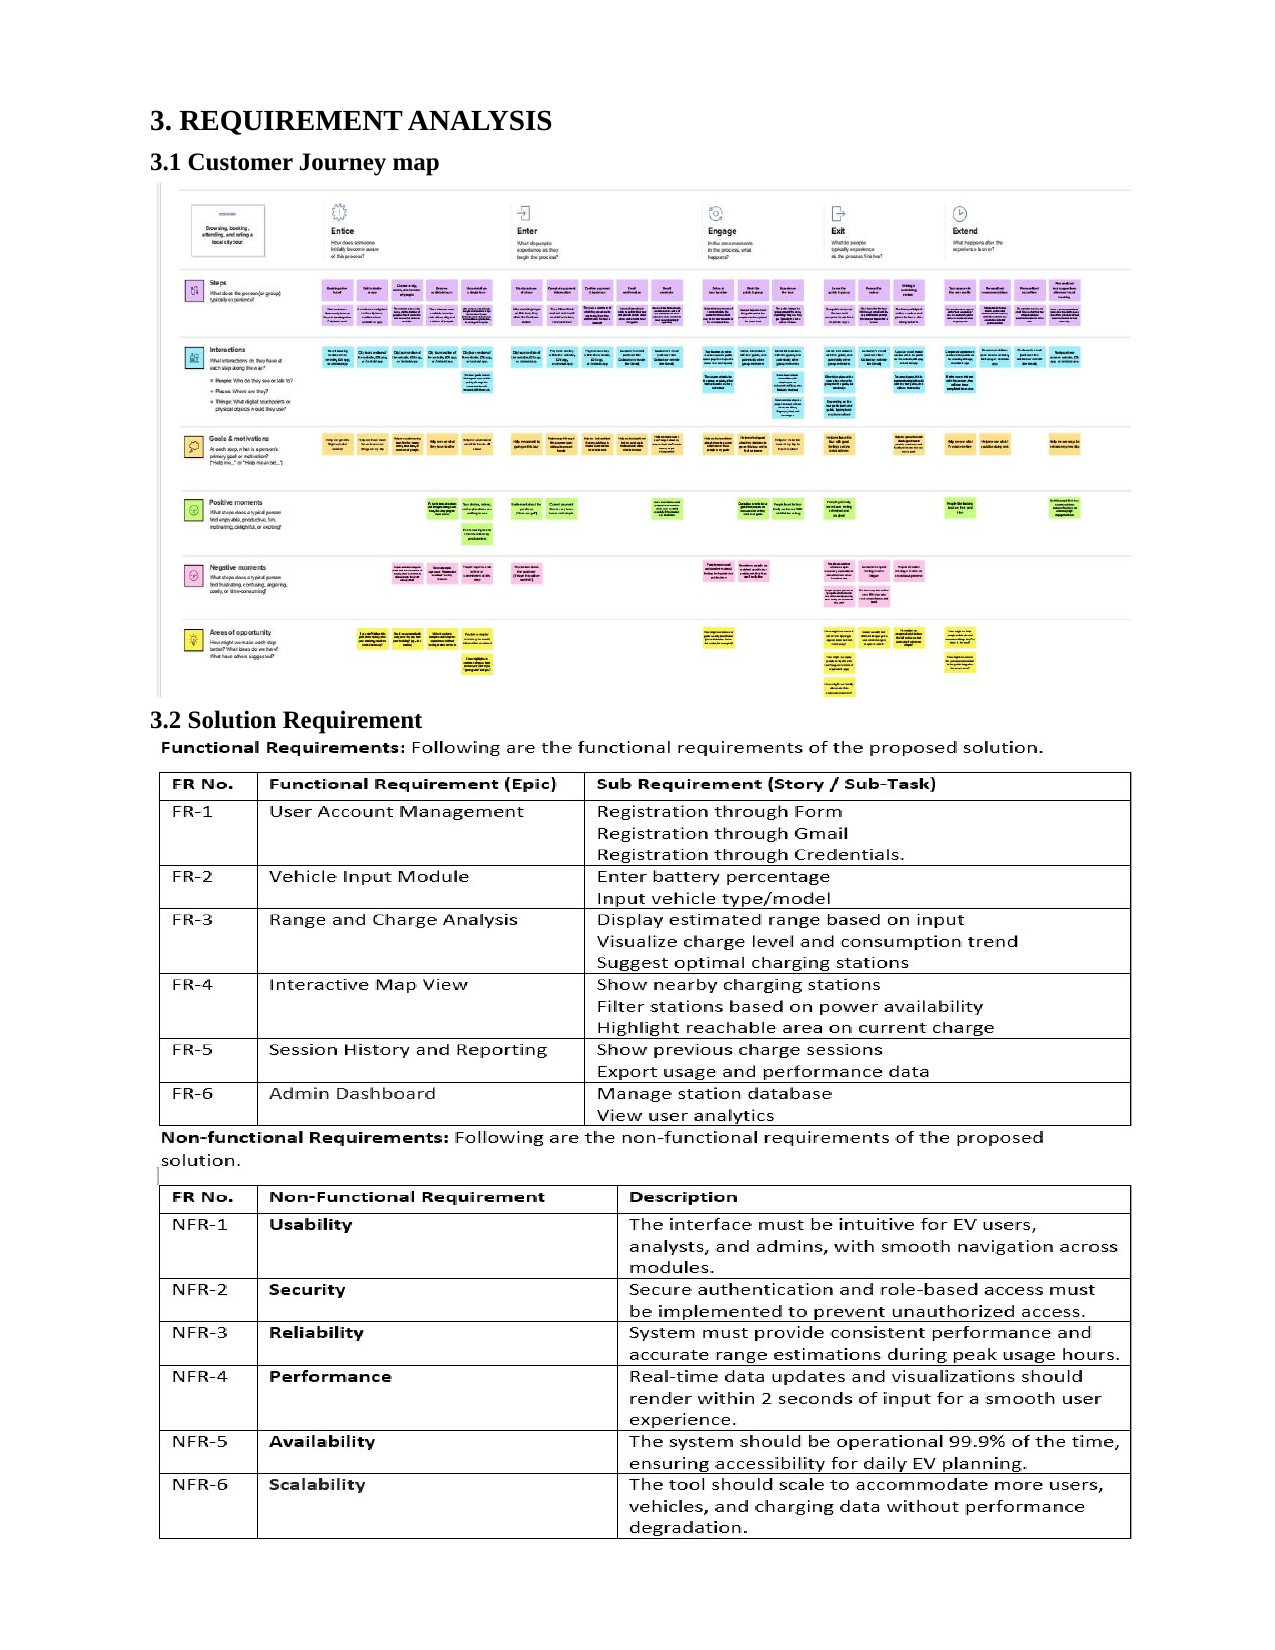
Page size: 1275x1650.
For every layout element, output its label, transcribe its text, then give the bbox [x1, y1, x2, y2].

picture [156, 741, 1132, 1542]
subtitle 3.1 Customer Journey map [150, 147, 1103, 176]
subtitle 3.2 Solution Requirement [150, 705, 1103, 734]
subtitle 3. REQUIREMENT ANALYSIS [150, 103, 1103, 137]
picture [156, 183, 1132, 697]
